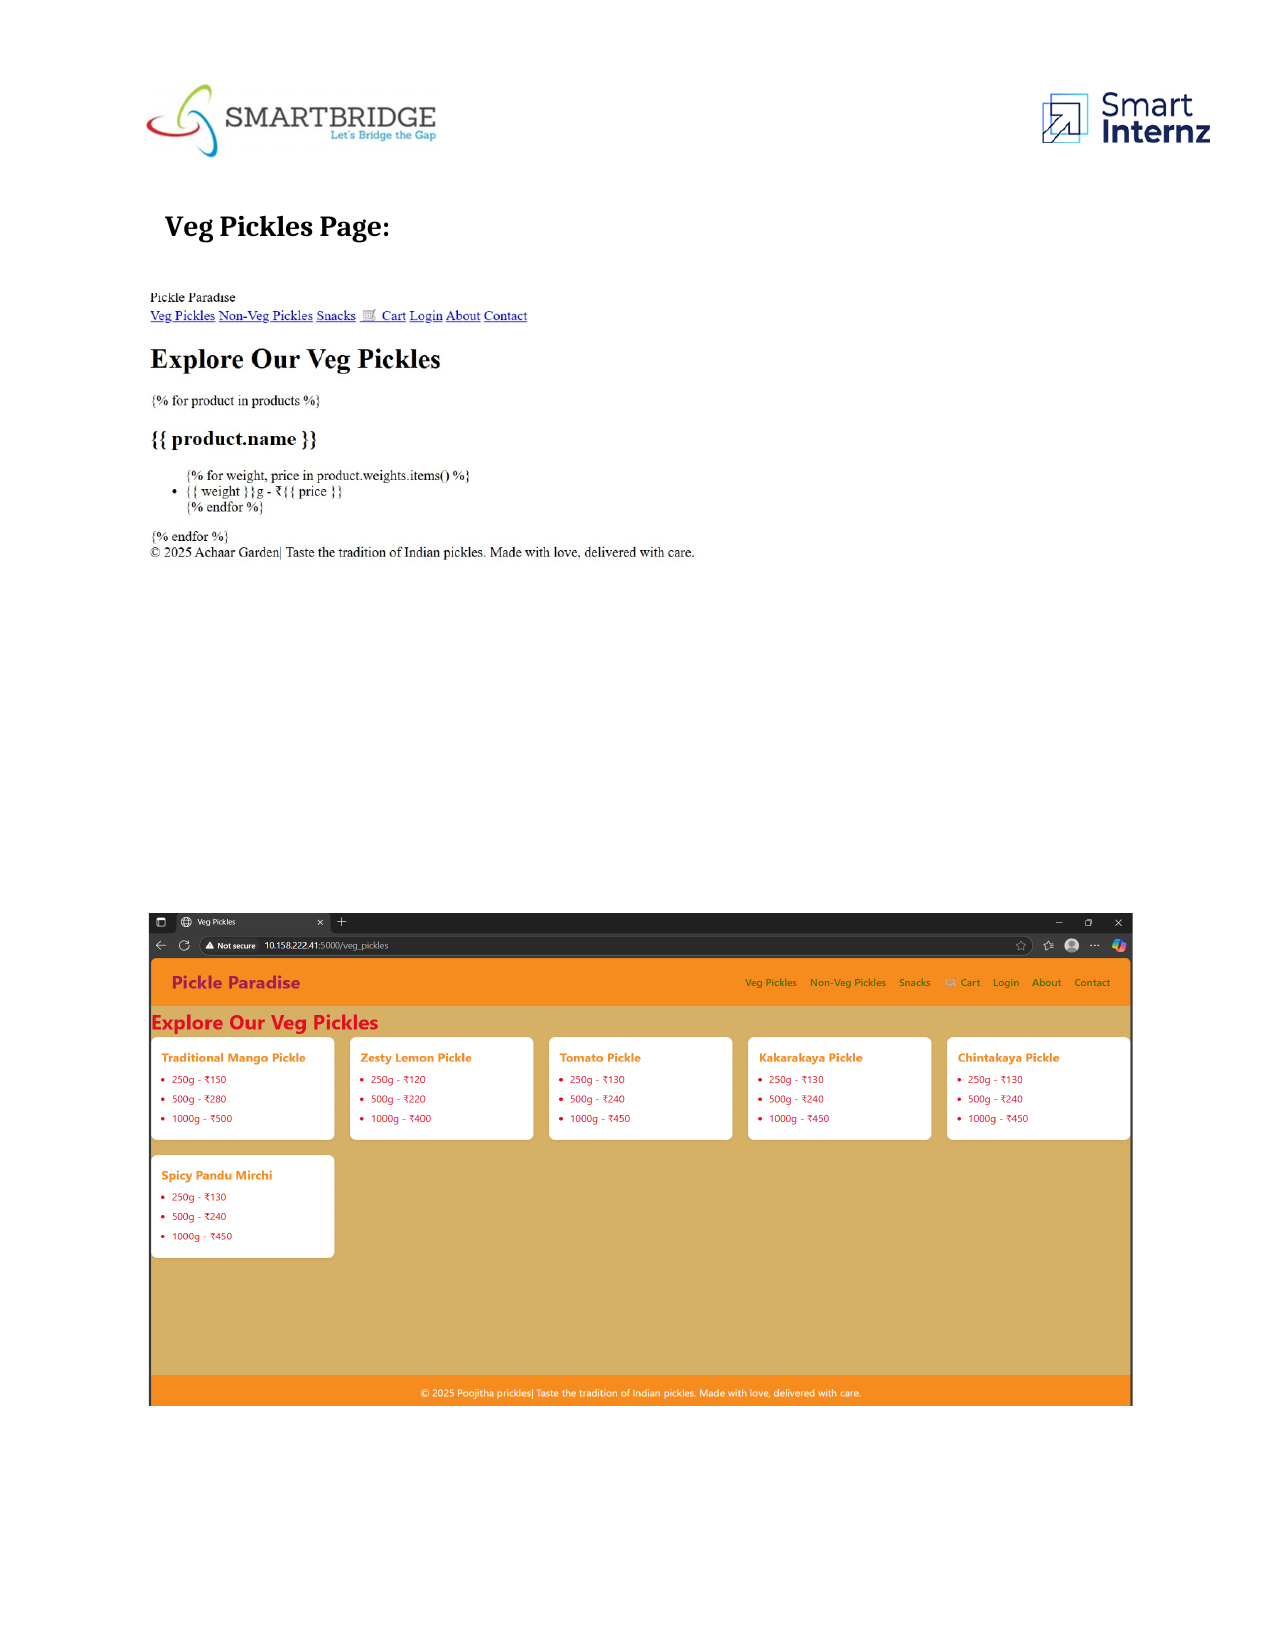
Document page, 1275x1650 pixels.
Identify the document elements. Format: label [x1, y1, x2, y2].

picture [1037, 92, 1214, 143]
picture [143, 78, 439, 161]
picture [150, 293, 1124, 726]
picture [148, 913, 1133, 1406]
